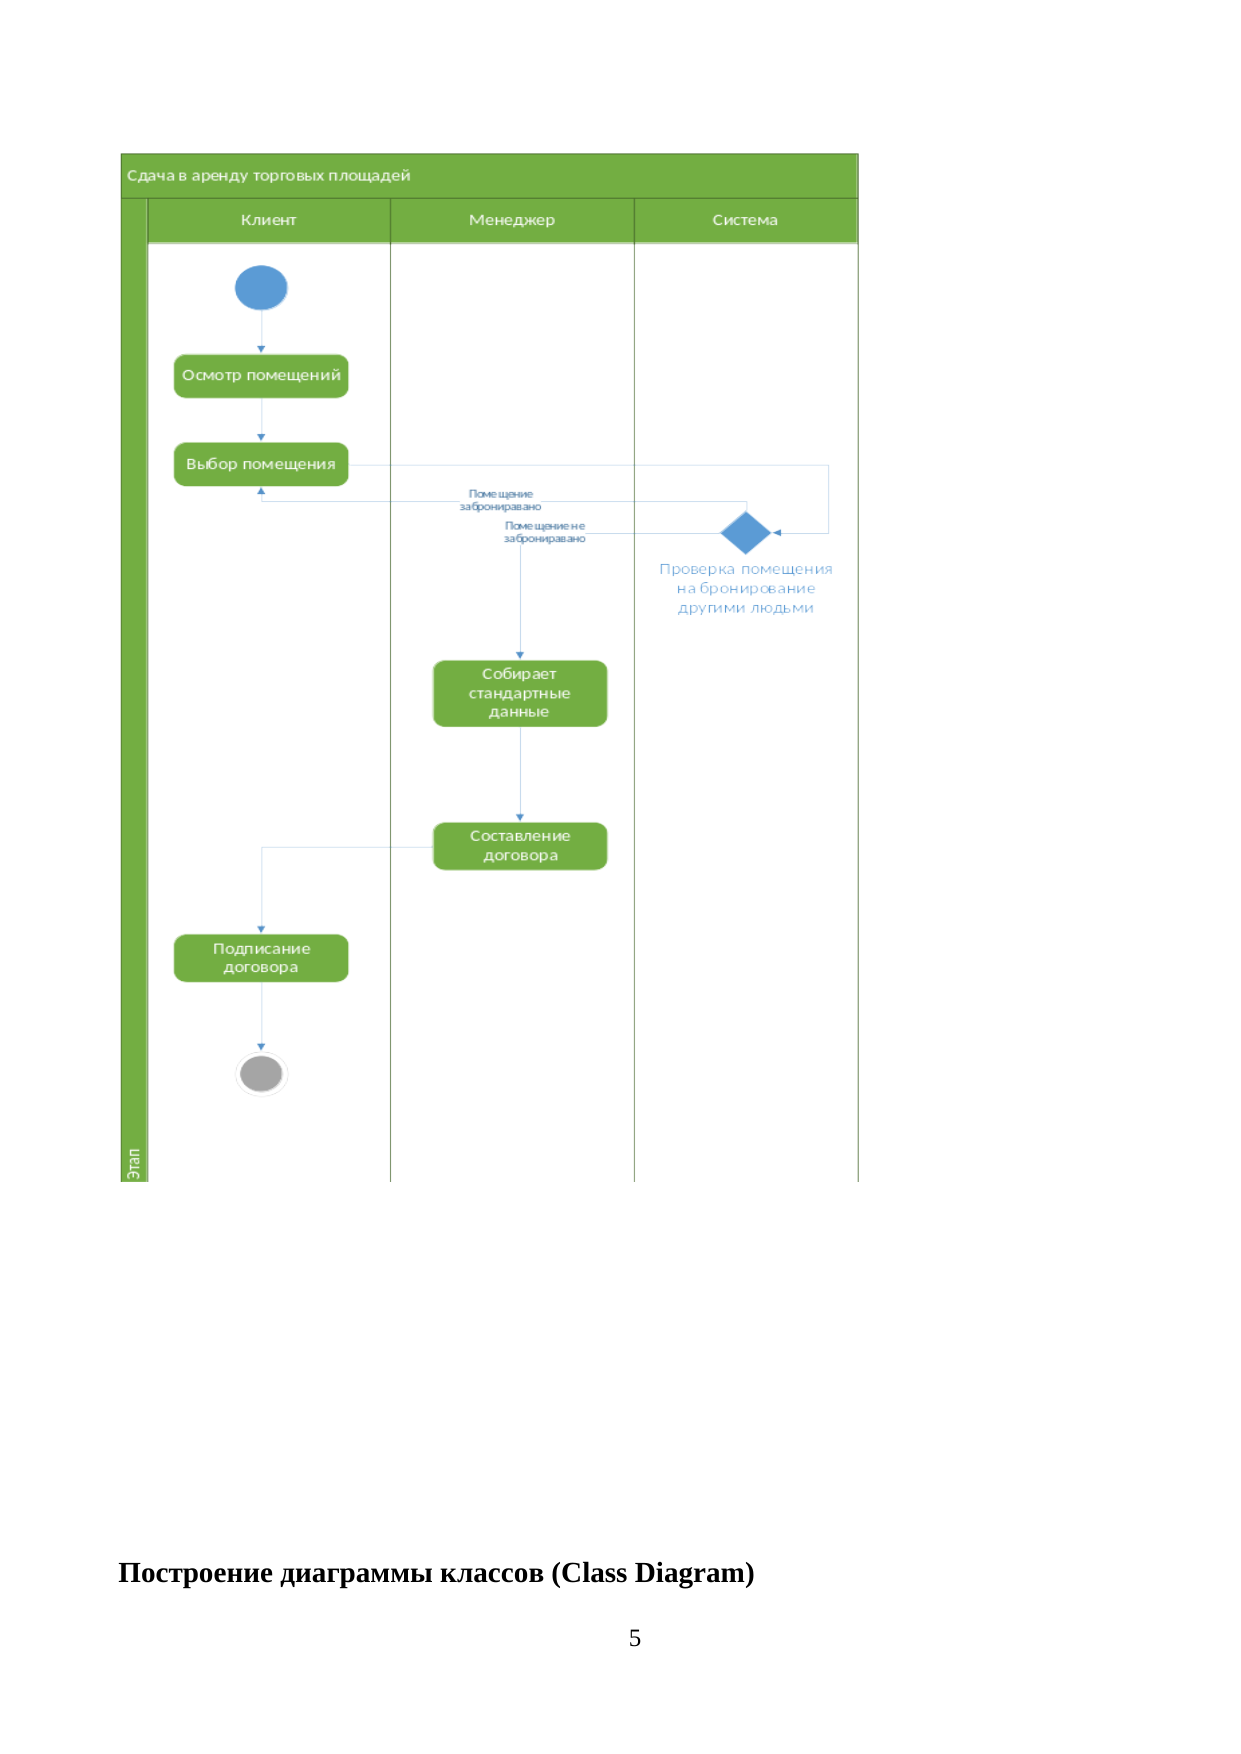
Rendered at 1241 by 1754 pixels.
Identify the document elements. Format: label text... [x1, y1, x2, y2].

text Построение диаграммы классов (Class Diagram) [118, 1555, 1152, 1589]
